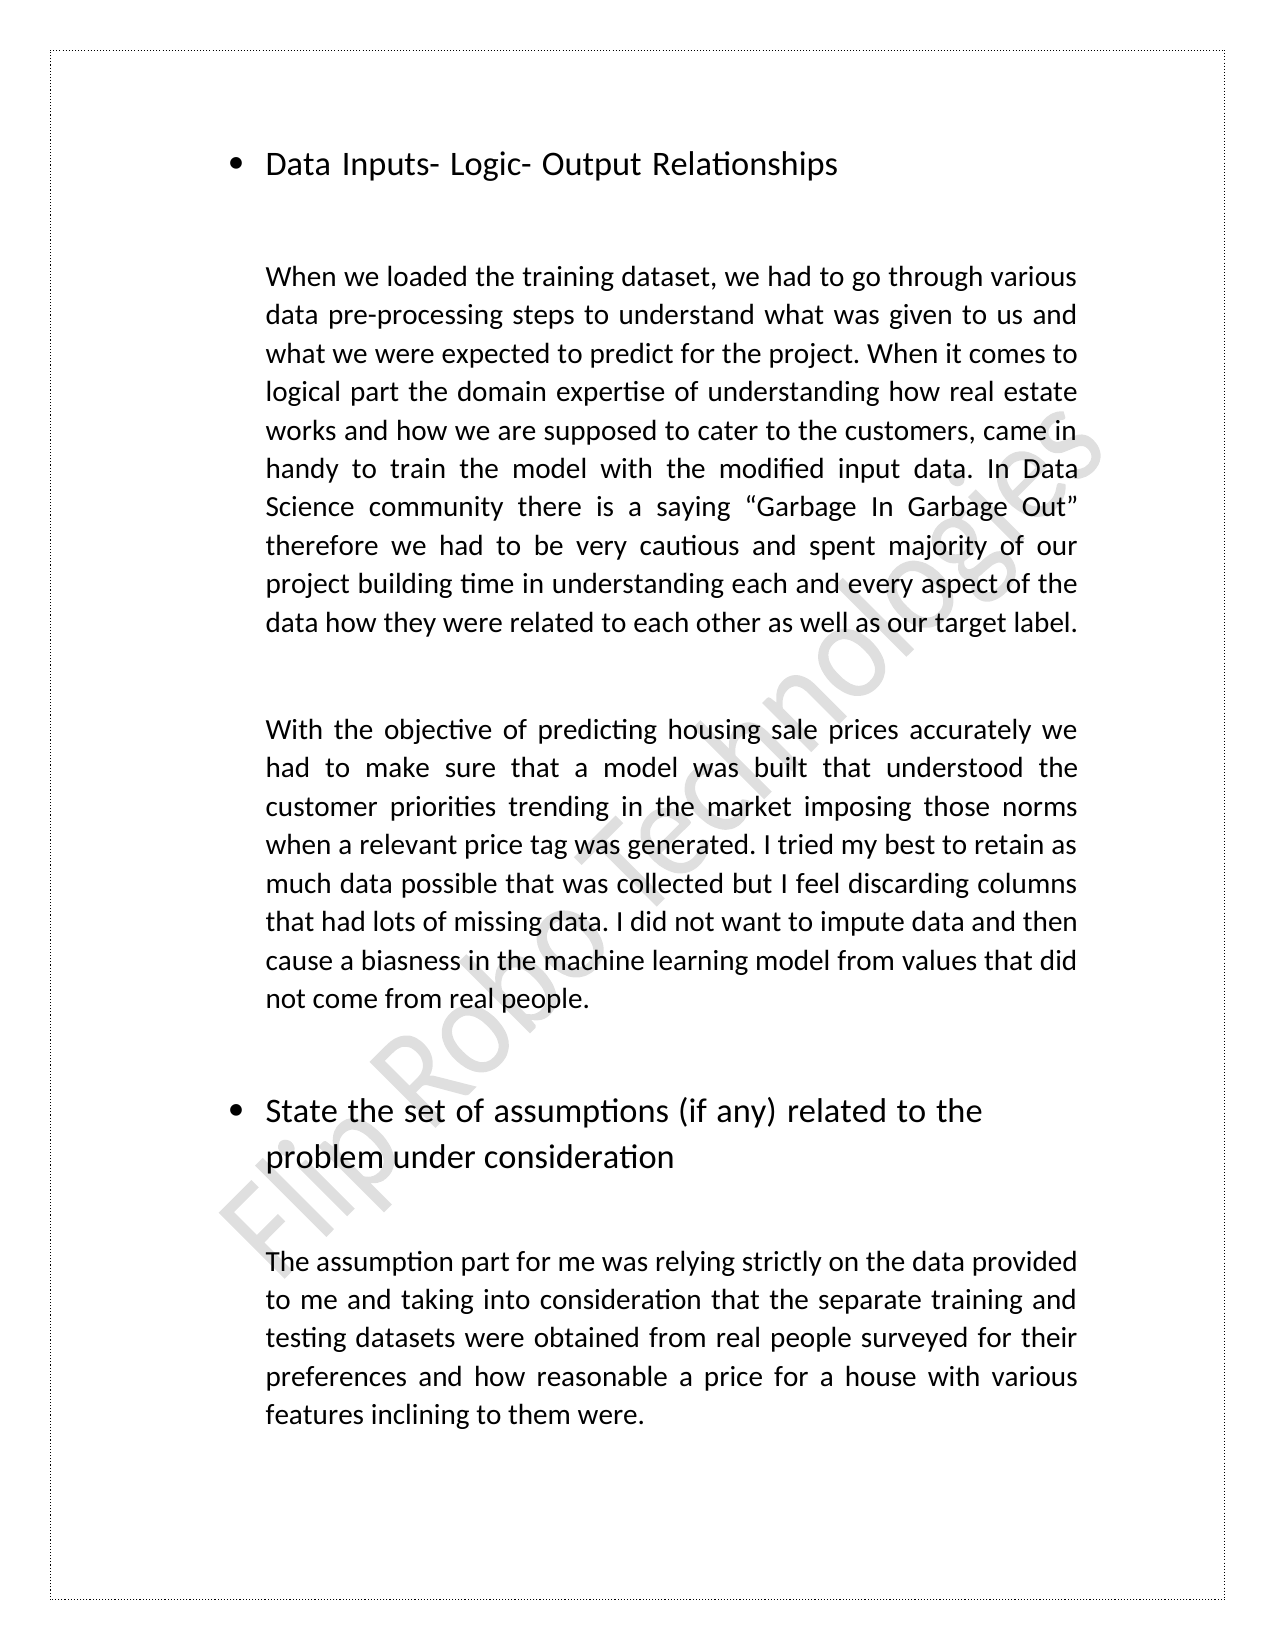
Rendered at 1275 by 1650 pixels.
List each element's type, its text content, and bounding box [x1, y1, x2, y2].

text The assumption part for me was relying strictly on the data provided to me and taking into consideration that the separate training and testing datasets were obtained from real people surveyed for their preferences and how reasonable a price for a house with various features inclining to them were. [265, 1243, 1078, 1432]
subtitle Data Inputs- Logic- Output Relationships [230, 142, 1161, 184]
text When we loaded the training dataset, we had to go through various data pre-processing steps to understand what was given to us and what we were expected to predict for the project. When it comes to logical part the domain expertise of understanding how real estate works and how we are supposed to cater to the customers, came in handy to train the model with the modified input data. In Data Science community there is a saying “Garbage In Garbage Out” therefore we had to be very cautious and spent majority of our project building time in understanding each and every aspect of the data how they were related to each other as well as our target label. [265, 258, 1079, 639]
text With the objective of predicting housing sale prices accurately we had to make sure that a model was built that understood the customer priorities trending in the market imposing those norms when a relevant price tag was generated. I tried my best to retain as much data possible that was collected but I feel discarding columns that had lots of missing data. I did not want to impute data and then cause a biasness in the machine learning model from values that did not come from real people. [265, 711, 1078, 1016]
subtitle State the set of assumptions (if any) related to the problem under consideration [230, 1089, 984, 1177]
